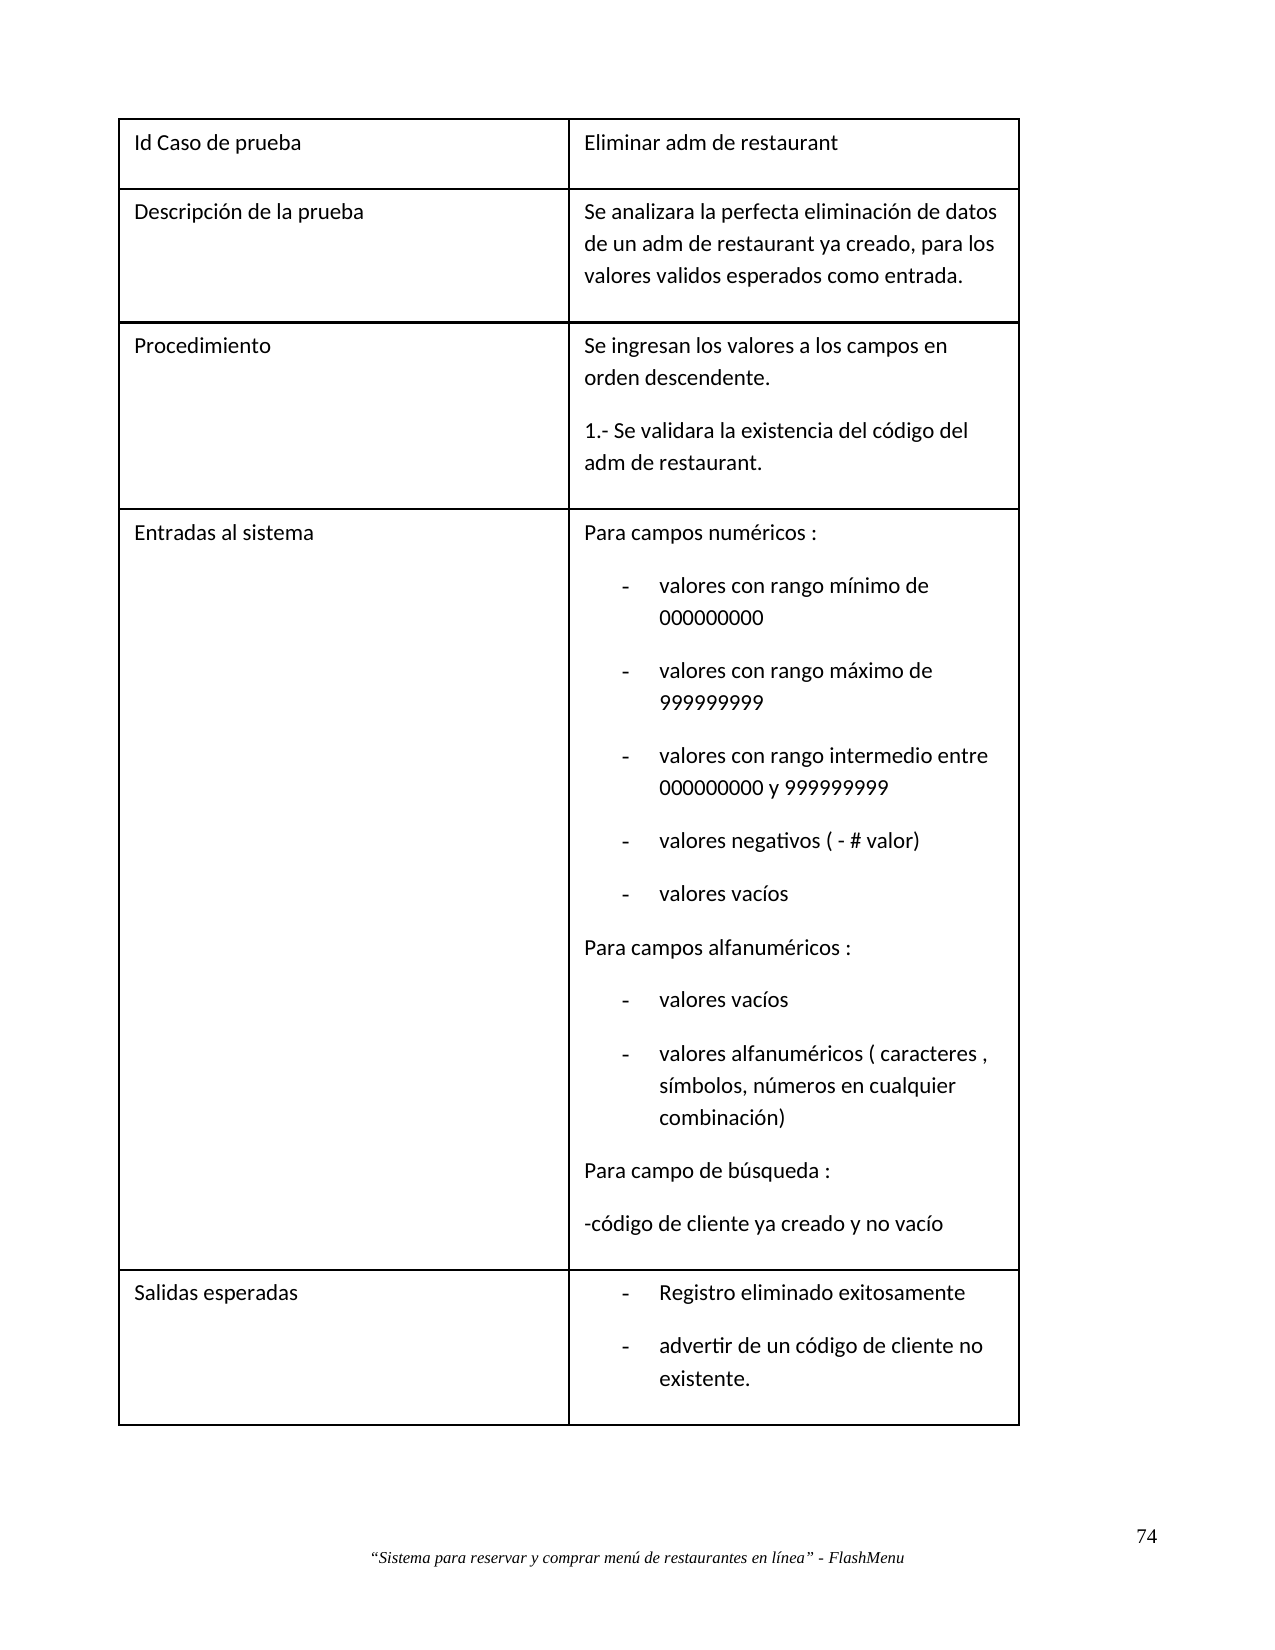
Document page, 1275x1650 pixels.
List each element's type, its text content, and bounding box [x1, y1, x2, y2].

table_cell Procedimiento [120, 324, 568, 508]
table_header Id Caso de prueba [120, 120, 568, 188]
table_cell Salidas esperadas [120, 1271, 568, 1424]
table_cell Se ingresan los valores a los campos en orden descendente. 1.- Se validara la existencia del código del adm de restaurant. [570, 324, 1018, 508]
table_header Eliminar adm de restaurant [570, 120, 1018, 188]
table_cell Registro eliminado exitosamente advertir de un código de cliente no existente. [570, 1271, 1018, 1424]
table_cell Para campos numéricos : valores con rango mínimo de 000000000 valores con rango máximo de 999999999 valores con rango intermedio entre 000000000 y 999999999 valores negativos ( - # valor) valores vacíos Para campos alfanuméricos : valores vacíos valores alfanuméricos ( caracteres , símbolos, números en cualquier combinación) Para campo de búsqueda : -código de cliente ya creado y no vacío [570, 510, 1018, 1269]
table_cell Descripción de la prueba [120, 190, 568, 321]
table_cell Entradas al sistema [120, 510, 568, 1269]
table_cell Se analizara la perfecta eliminación de datos de un adm de restaurant ya creado, para los valores validos esperados como entrada. [570, 190, 1018, 321]
